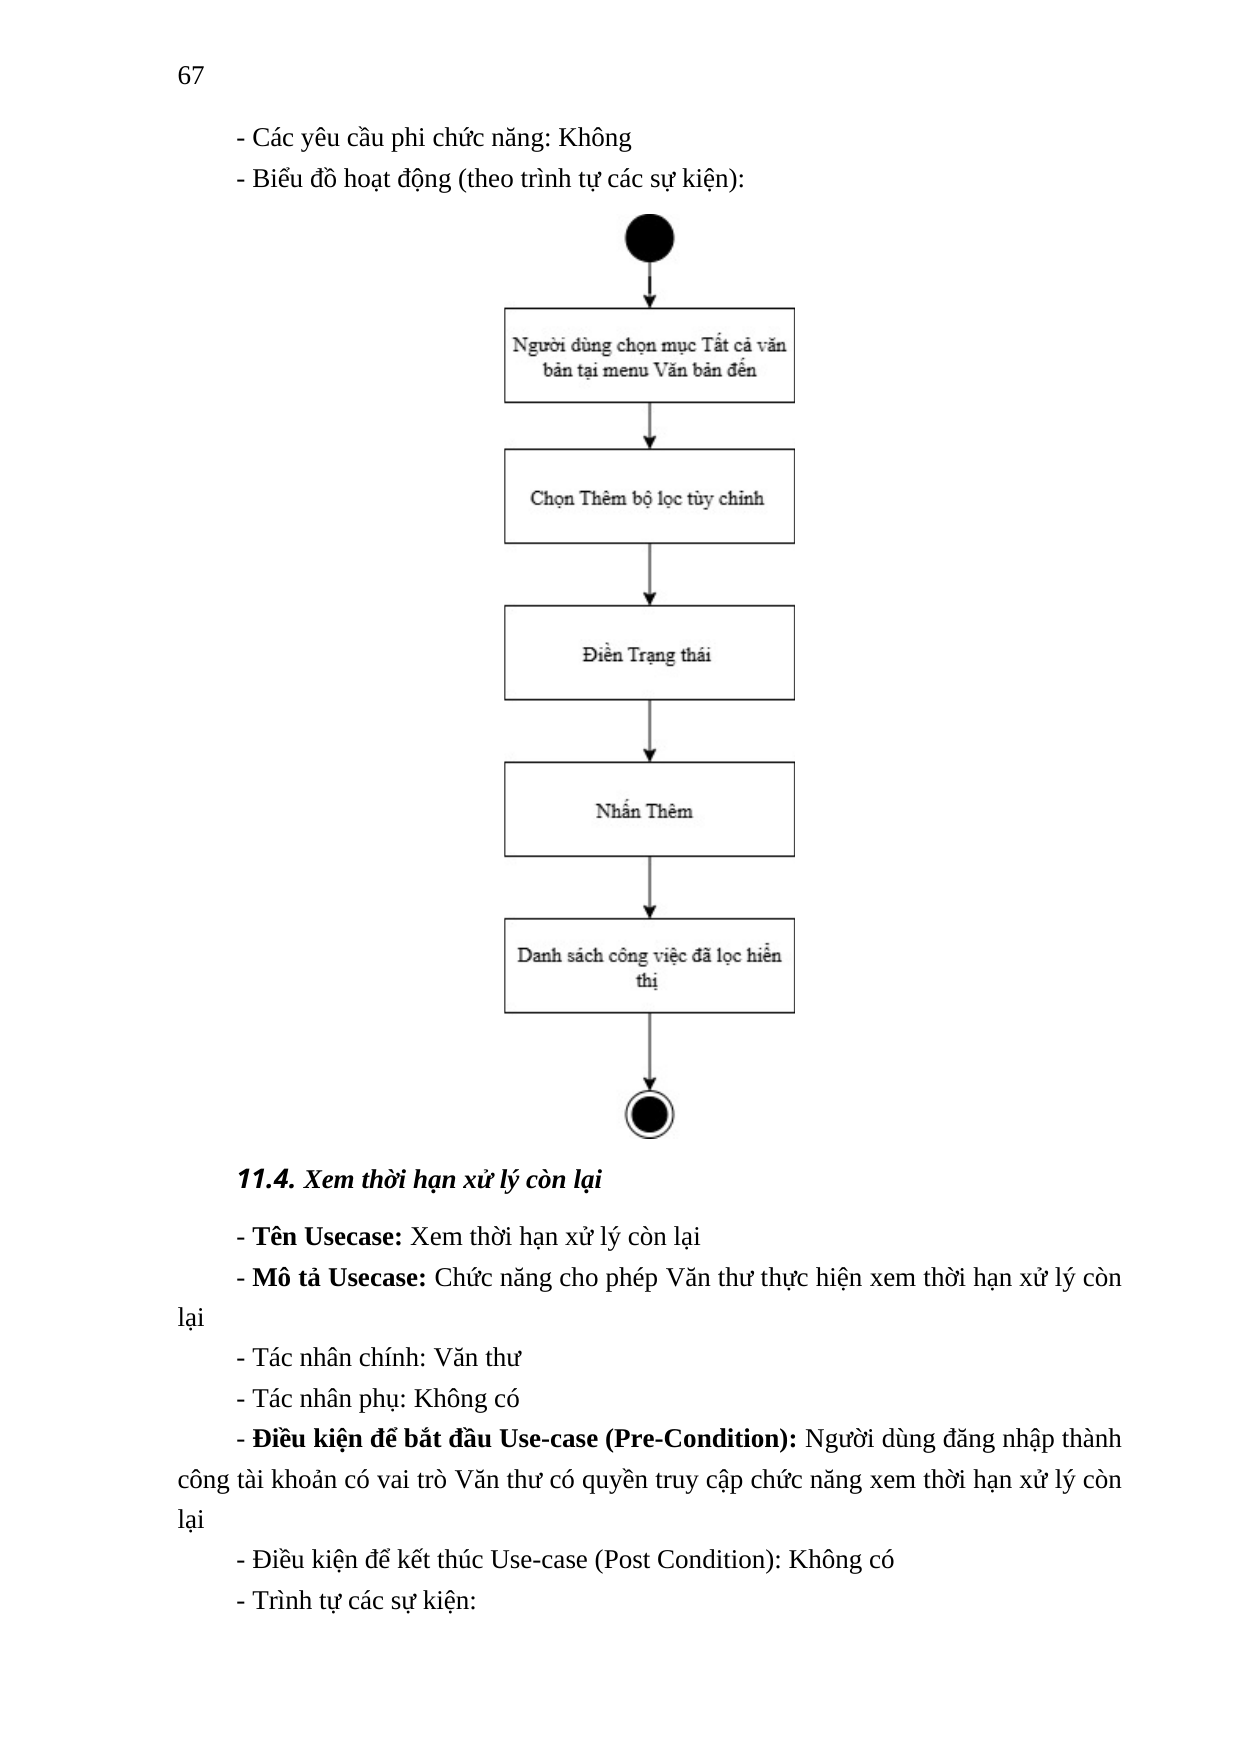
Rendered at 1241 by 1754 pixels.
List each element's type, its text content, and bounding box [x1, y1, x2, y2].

list Biểu đồ hoạt động (theo trình tự các sự kiện): [177, 162, 1122, 193]
list Tên Usecase: Xem thời hạn xử lý còn lại [177, 1220, 1122, 1251]
list Điều kiện để bắt đầu Use-case (Pre-Condition): Người dùng đăng nhập thành công tài khoản có vai trò Văn thư có quyền truy cập chức năng xem thời hạn xử lý còn lại [177, 1422, 1122, 1534]
list Điều kiện để kết thúc Use-case (Post Condition): Không có [177, 1544, 1122, 1575]
list Các yêu cầu phi chức năng: Không [177, 121, 1122, 152]
list Trình tự các sự kiện: [177, 1584, 1122, 1615]
list Tác nhân chính: Văn thư [177, 1342, 1122, 1373]
picture [504, 214, 795, 1139]
list Mô tả Usecase: Chức năng cho phép Văn thư thực hiện xem thời hạn xử lý còn lại [177, 1261, 1122, 1332]
subtitle Xem thời hạn xử lý còn lại [177, 1160, 1122, 1197]
list Tác nhân phụ: Không có [177, 1382, 1122, 1413]
